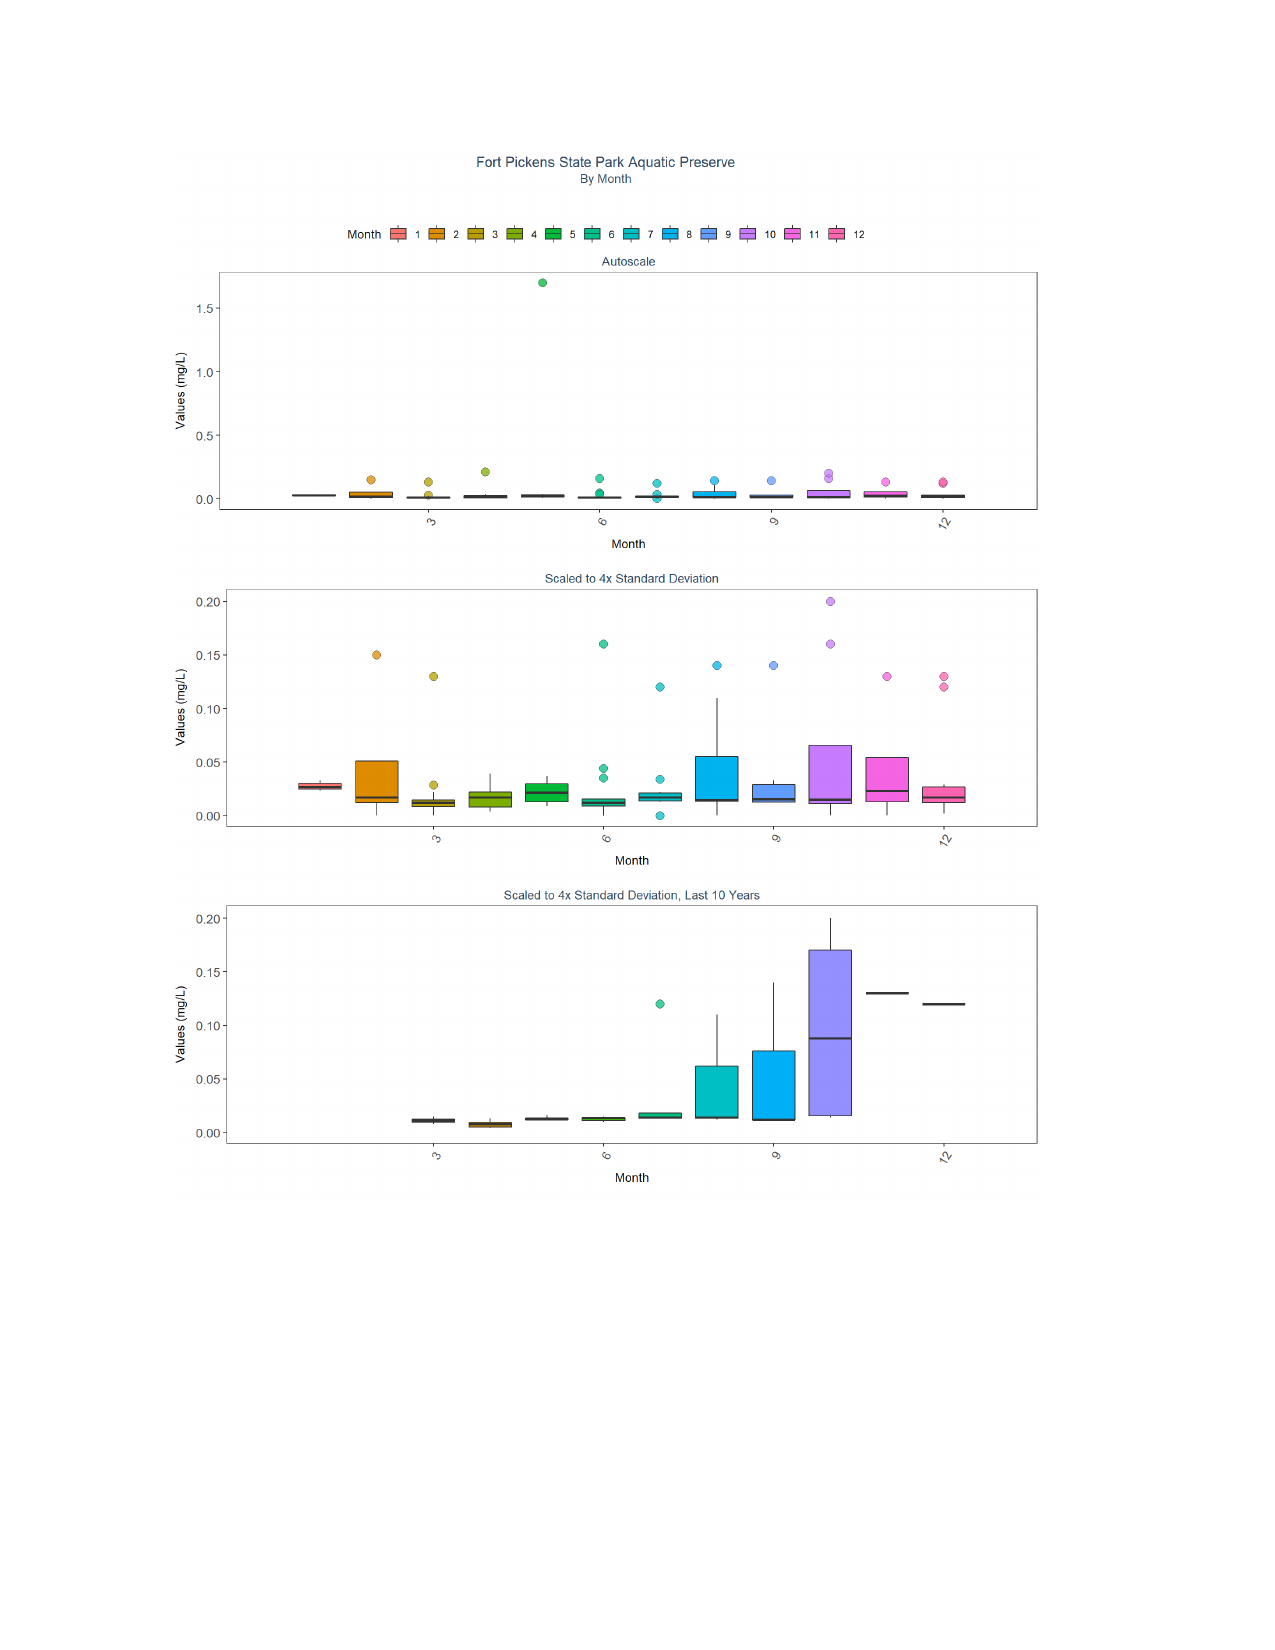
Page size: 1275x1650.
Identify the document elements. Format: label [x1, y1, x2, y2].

picture [168, 150, 1044, 1200]
